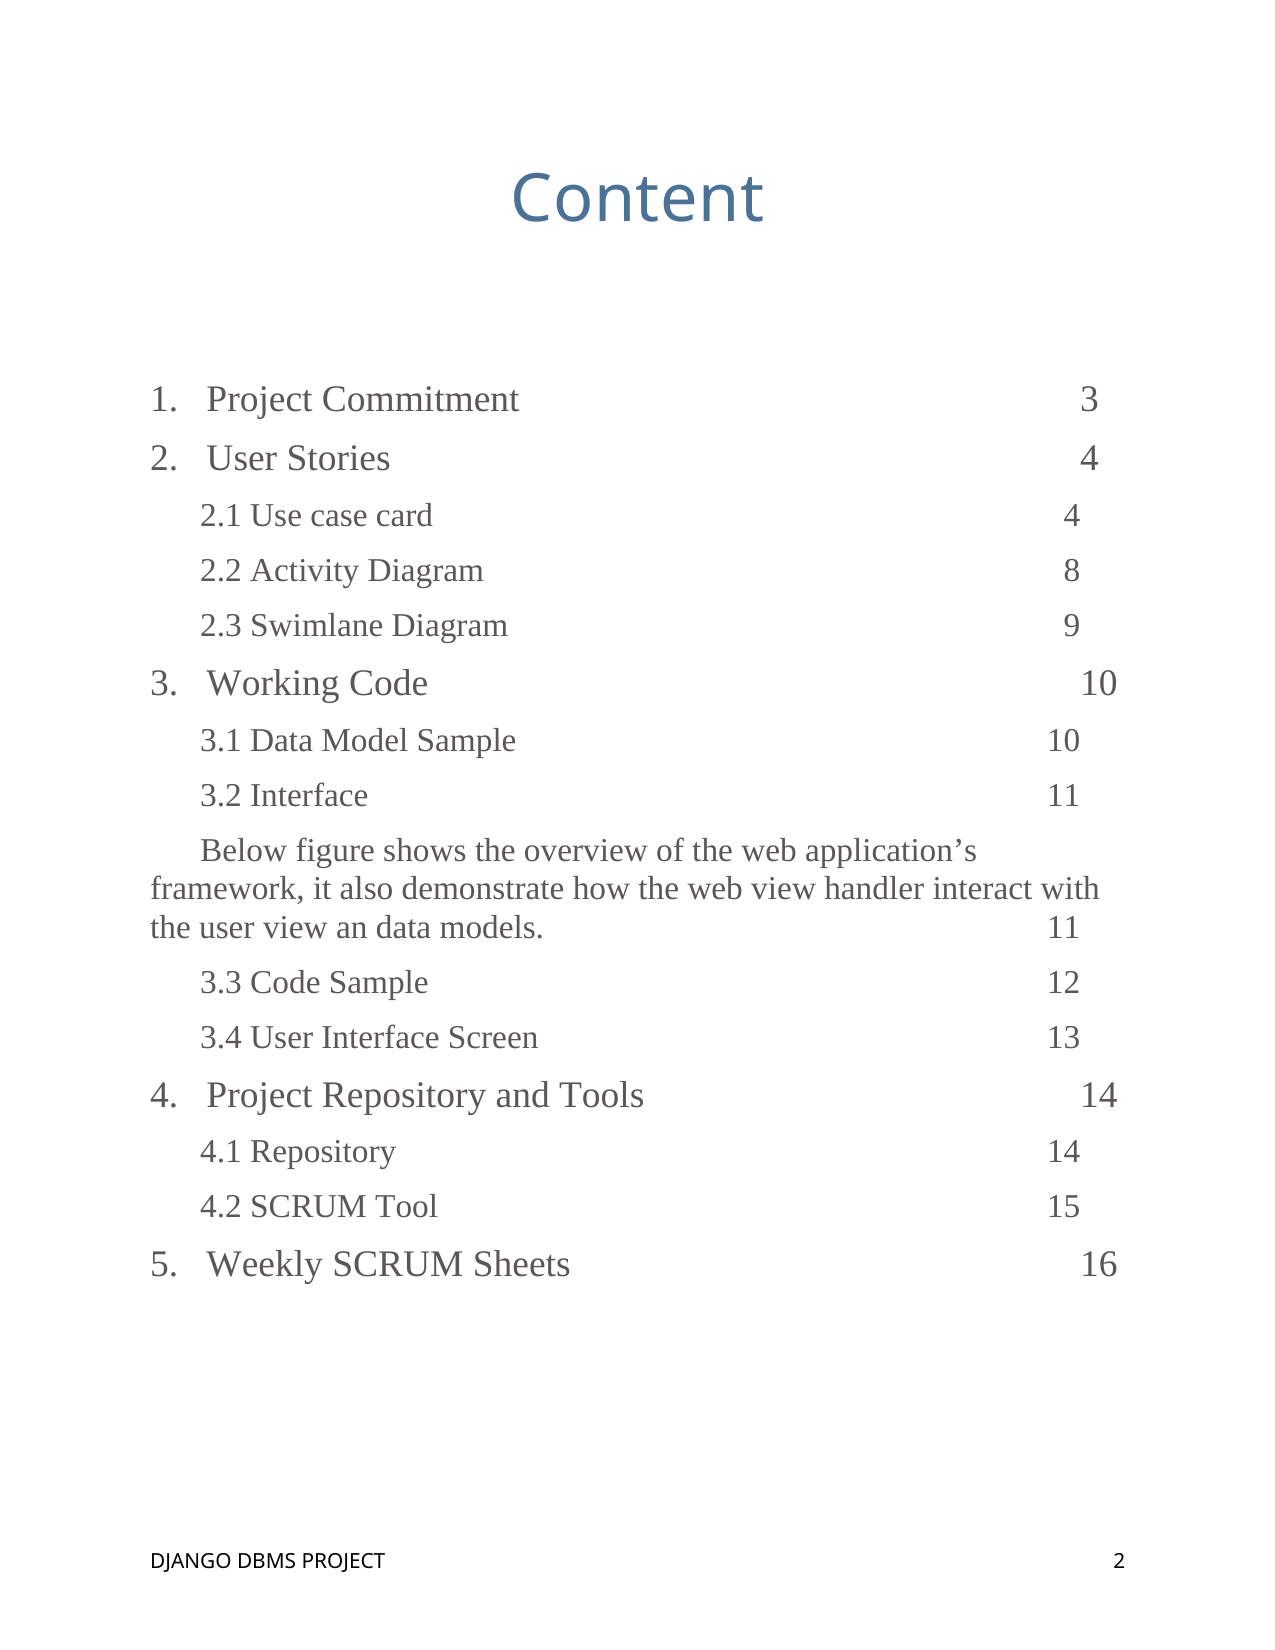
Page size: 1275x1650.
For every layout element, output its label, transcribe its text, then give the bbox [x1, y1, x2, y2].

text Below figure shows the overview of the web application’s framework, it also demonstrate how the web view handler interact with the user view an data models. 11 [150, 830, 1125, 945]
text 3.3 Code Sample 12 [150, 962, 1125, 1000]
text 4.2 SCRUM Tool 15 [150, 1187, 1125, 1225]
list Project Commitment 3 [150, 376, 1125, 419]
list Working Code 10 [150, 661, 1125, 704]
list User Stories 4 [150, 436, 1125, 479]
text 2.2 Activity Diagram 8 [150, 551, 1125, 589]
text 2.1 Use case card 4 [150, 496, 1125, 534]
text 3.4 User Interface Screen 13 [150, 1017, 1125, 1055]
text 3.2 Interface 11 [150, 775, 1125, 814]
list Project Repository and Tools 14 [150, 1072, 1125, 1115]
title Content [150, 150, 1125, 241]
list Weekly SCRUM Sheets 16 [150, 1242, 1125, 1285]
text 4.1 Repository 14 [150, 1132, 1125, 1170]
text 2.3 Swimlane Diagram 9 [150, 606, 1125, 644]
text 3.1 Data Model Sample 10 [150, 720, 1125, 759]
